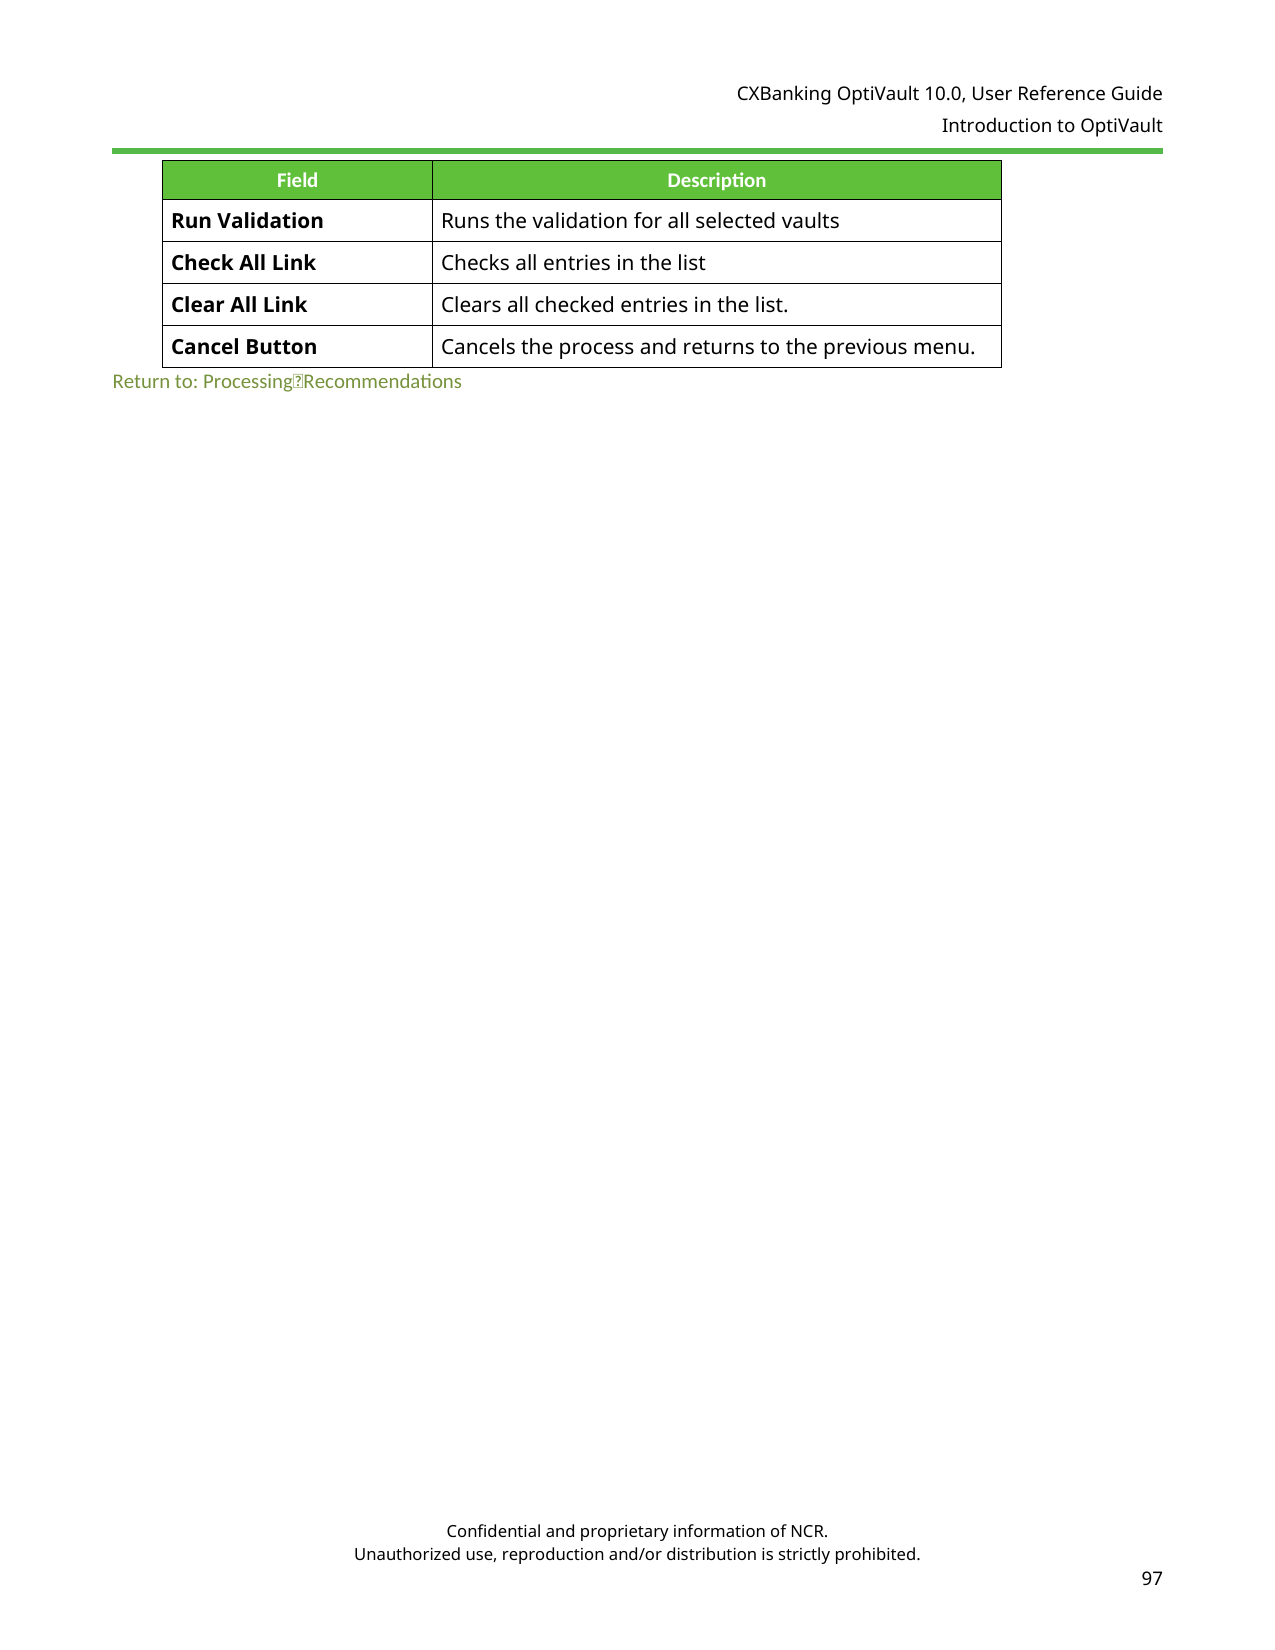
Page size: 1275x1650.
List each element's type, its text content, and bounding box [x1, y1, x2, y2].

table_cell Checks all entries in the list [433, 242, 1001, 283]
text Return to: ProcessingRecommendations [112, 368, 1163, 394]
table_cell Clears all checked entries in the list. [433, 284, 1001, 325]
table_cell Runs the validation for all selected vaults [433, 200, 1001, 241]
table_cell Cancels the process and returns to the previous menu. [433, 326, 1001, 367]
table_header Description [433, 161, 1001, 199]
table_cell Cancel Button [163, 326, 432, 367]
table_cell Run Validation [163, 200, 432, 241]
table_header Field [163, 161, 432, 199]
table_cell Check All Link [163, 242, 432, 283]
table_cell Clear All Link [163, 284, 432, 325]
